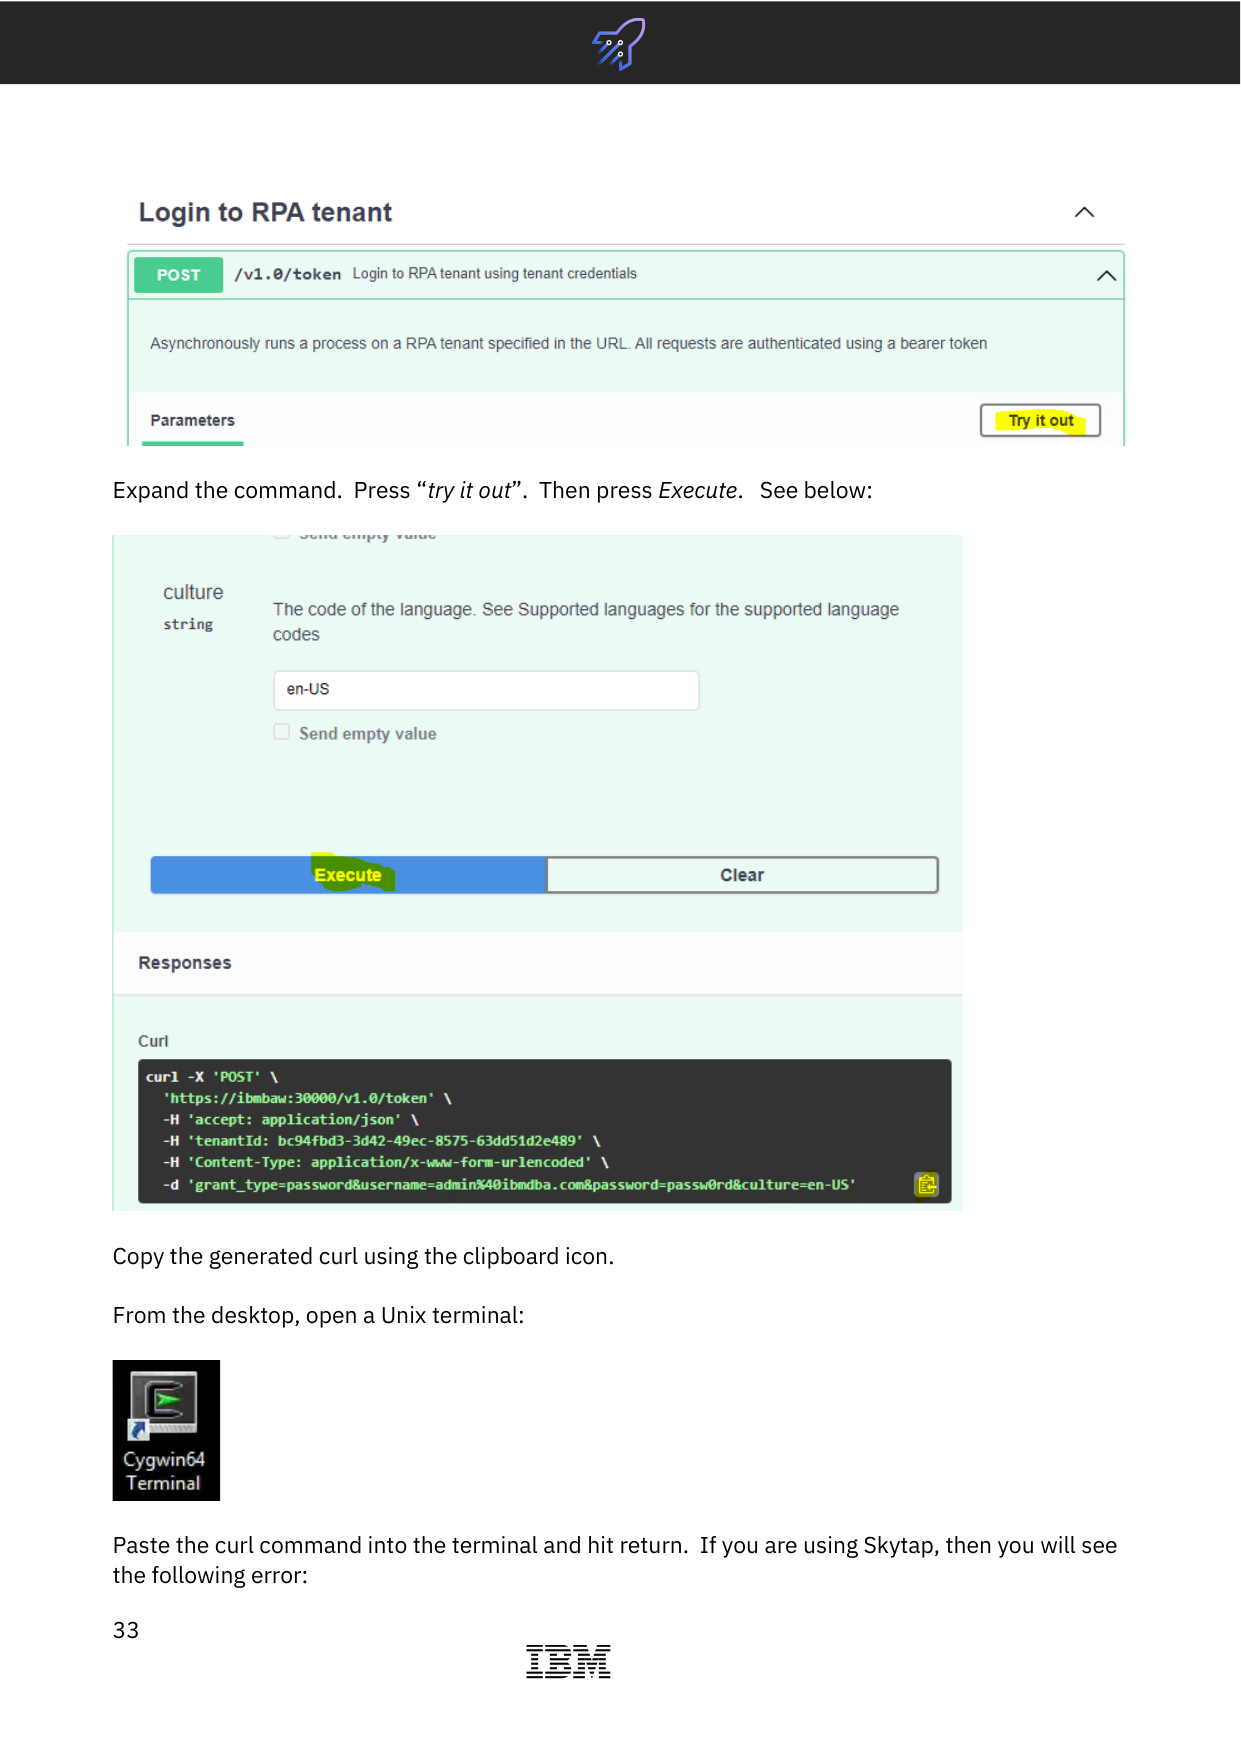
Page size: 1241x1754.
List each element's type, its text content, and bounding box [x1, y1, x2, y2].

picture [112, 179, 1128, 446]
text From the desktop, open a Unix terminal: [112, 1300, 1128, 1330]
picture [588, 14, 649, 75]
picture [526, 1645, 611, 1679]
text Expand the command. Press “try it out”. Then press Execute. See below: [112, 475, 1128, 505]
text Paste the curl command into the terminal and hit return. If you are using Skytap, then you will see the following error: [112, 1530, 1128, 1590]
picture [112, 535, 963, 1211]
text Copy the generated curl using the clipboard icon. [112, 1241, 1128, 1271]
picture [112, 1360, 221, 1501]
